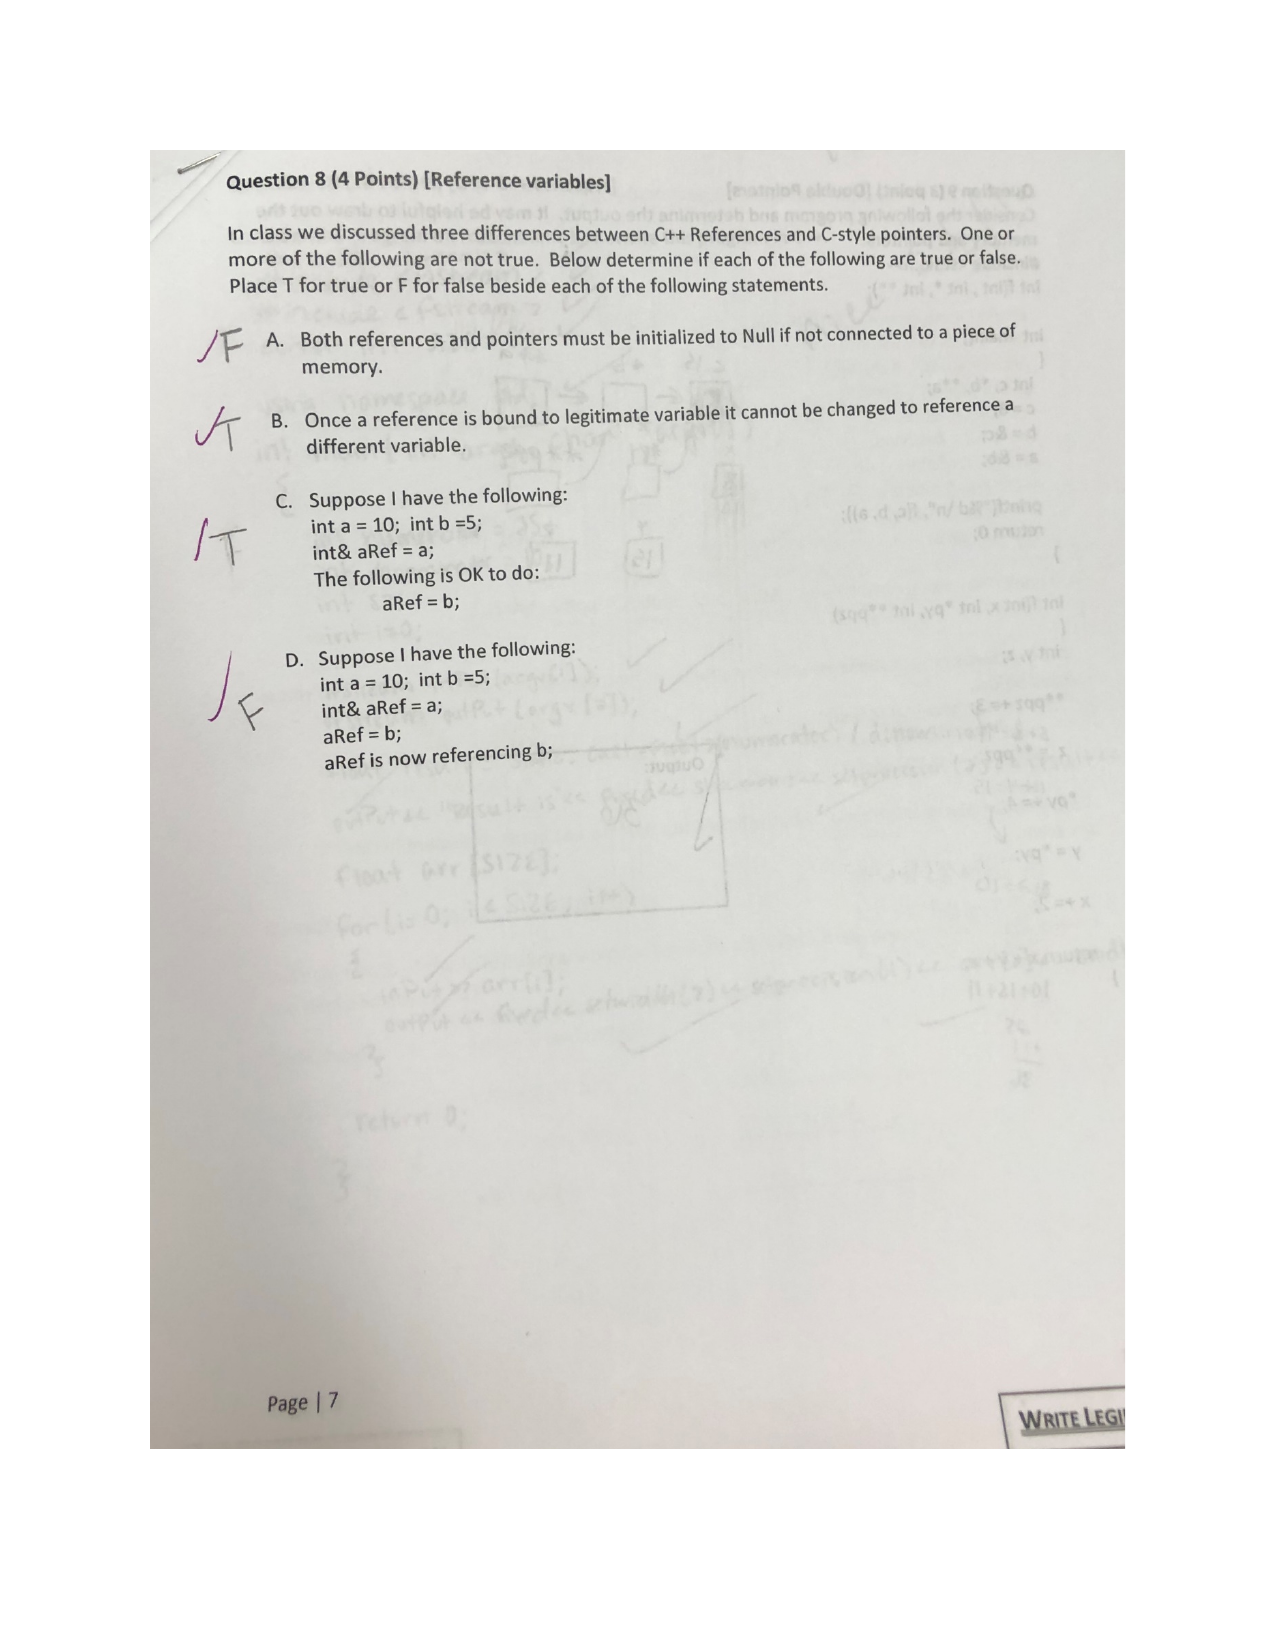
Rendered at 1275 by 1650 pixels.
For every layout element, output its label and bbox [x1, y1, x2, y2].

picture [150, 150, 1125, 1449]
